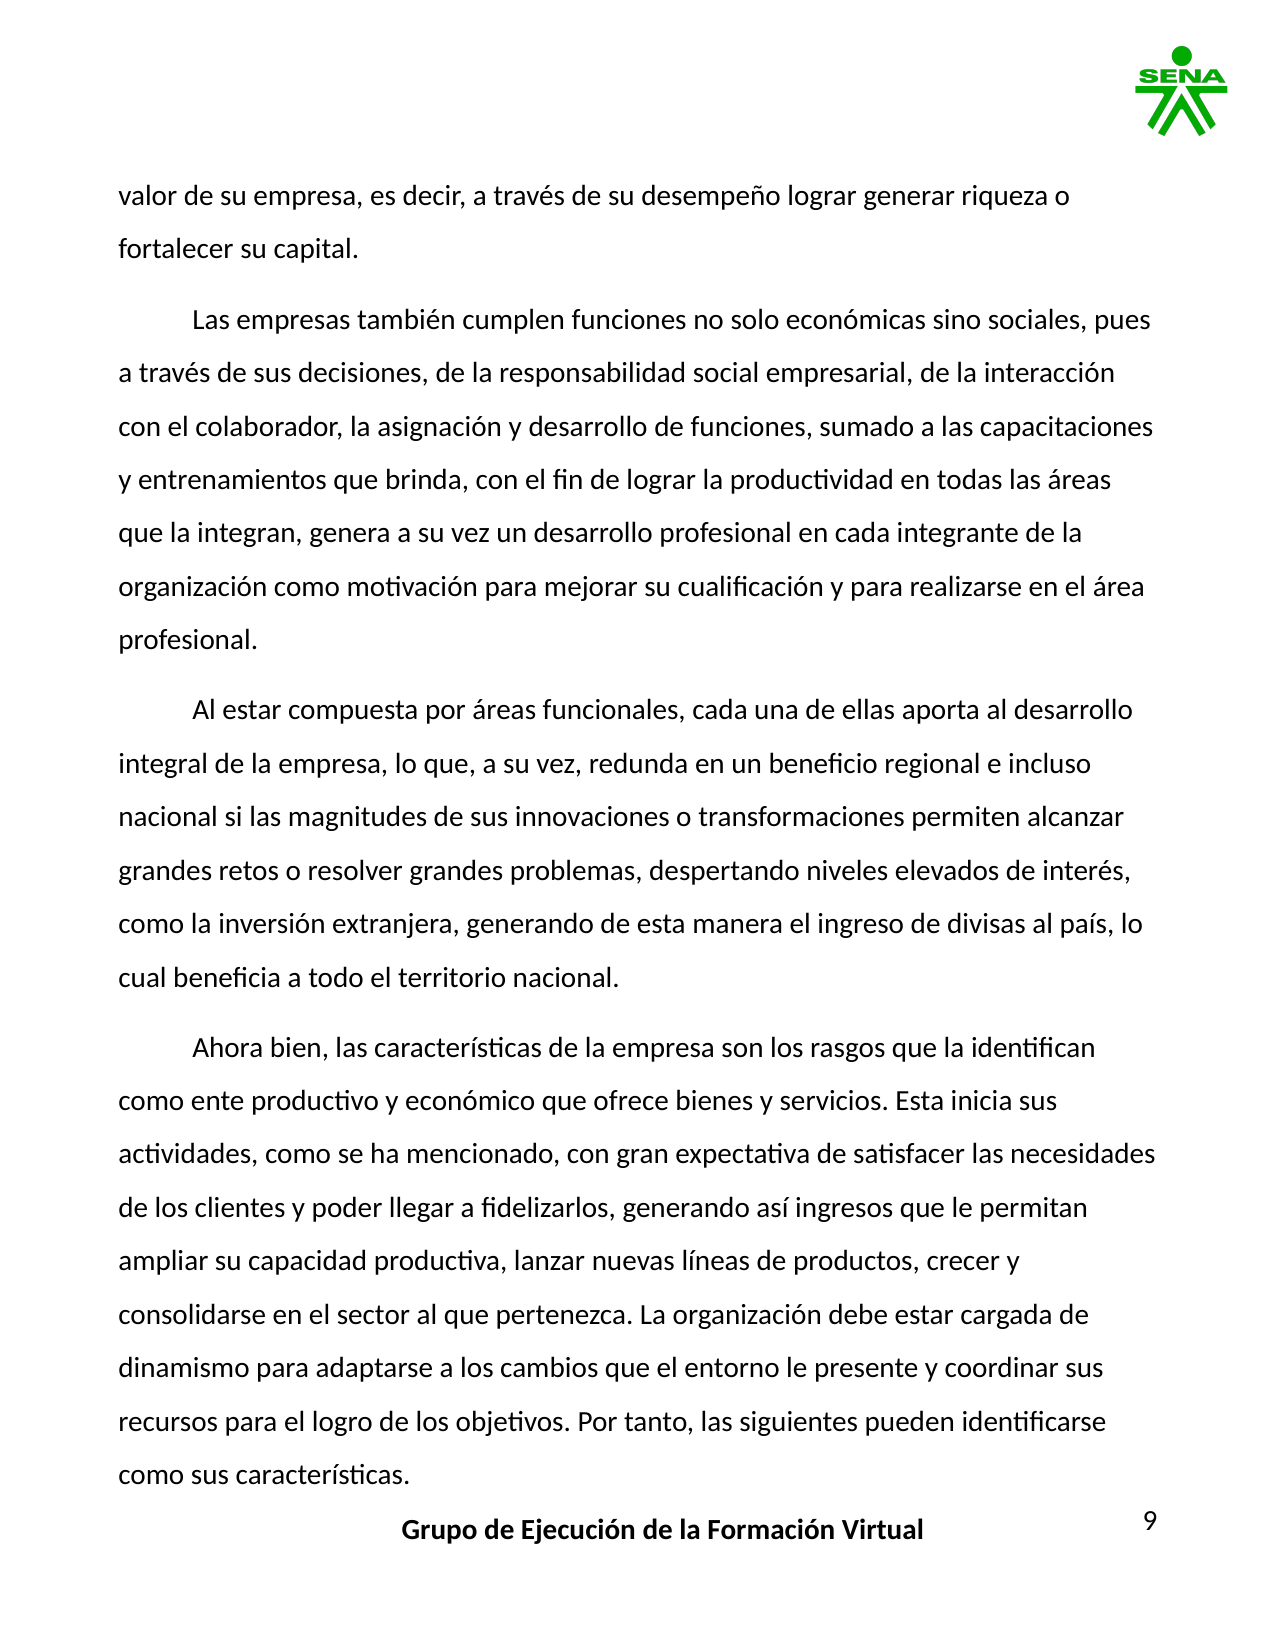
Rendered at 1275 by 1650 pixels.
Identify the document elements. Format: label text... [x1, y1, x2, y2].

text Las empresas también cumplen funciones no solo económicas sino sociales, pues a través de sus decisiones, de la responsabilidad social empresarial, de la interacción con el colaborador, la asignación y desarrollo de funciones, sumado a las capacitaciones y entrenamientos que brinda, con el fin de lograr la productividad en todas las áreas que la integran, genera a su vez un desarrollo profesional en cada integrante de la organización como motivación para mejorar su cualificación y para realizarse en el área profesional. [118, 301, 1157, 657]
picture [1135, 46, 1228, 136]
text Al estar compuesta por áreas funcionales, cada una de ellas aporta al desarrollo integral de la empresa, lo que, a su vez, redunda en un beneficio regional e incluso nacional si las magnitudes de sus innovaciones o transformaciones permiten alcanzar grandes retos o resolver grandes problemas, despertando niveles elevados de interés, como la inversión extranjera, generando de esta manera el ingreso de divisas al país, lo cual beneficia a todo el territorio nacional. [118, 691, 1157, 994]
text Ahora bien, las características de la empresa son los rasgos que la identifican como ente productivo y económico que ofrece bienes y servicios. Esta inicia sus actividades, como se ha mencionado, con gran expectativa de satisfacer las necesidades de los clientes y poder llegar a fidelizarlos, generando así ingresos que le permitan ampliar su capacidad productiva, lanzar nuevas líneas de productos, crecer y consolidarse en el sector al que pertenezca. La organización debe estar cargada de dinamismo para adaptarse a los cambios que el entorno le presente y coordinar sus recursos para el logro de los objetivos. Por tanto, las siguientes pueden identificarse como sus características. [118, 1029, 1157, 1492]
